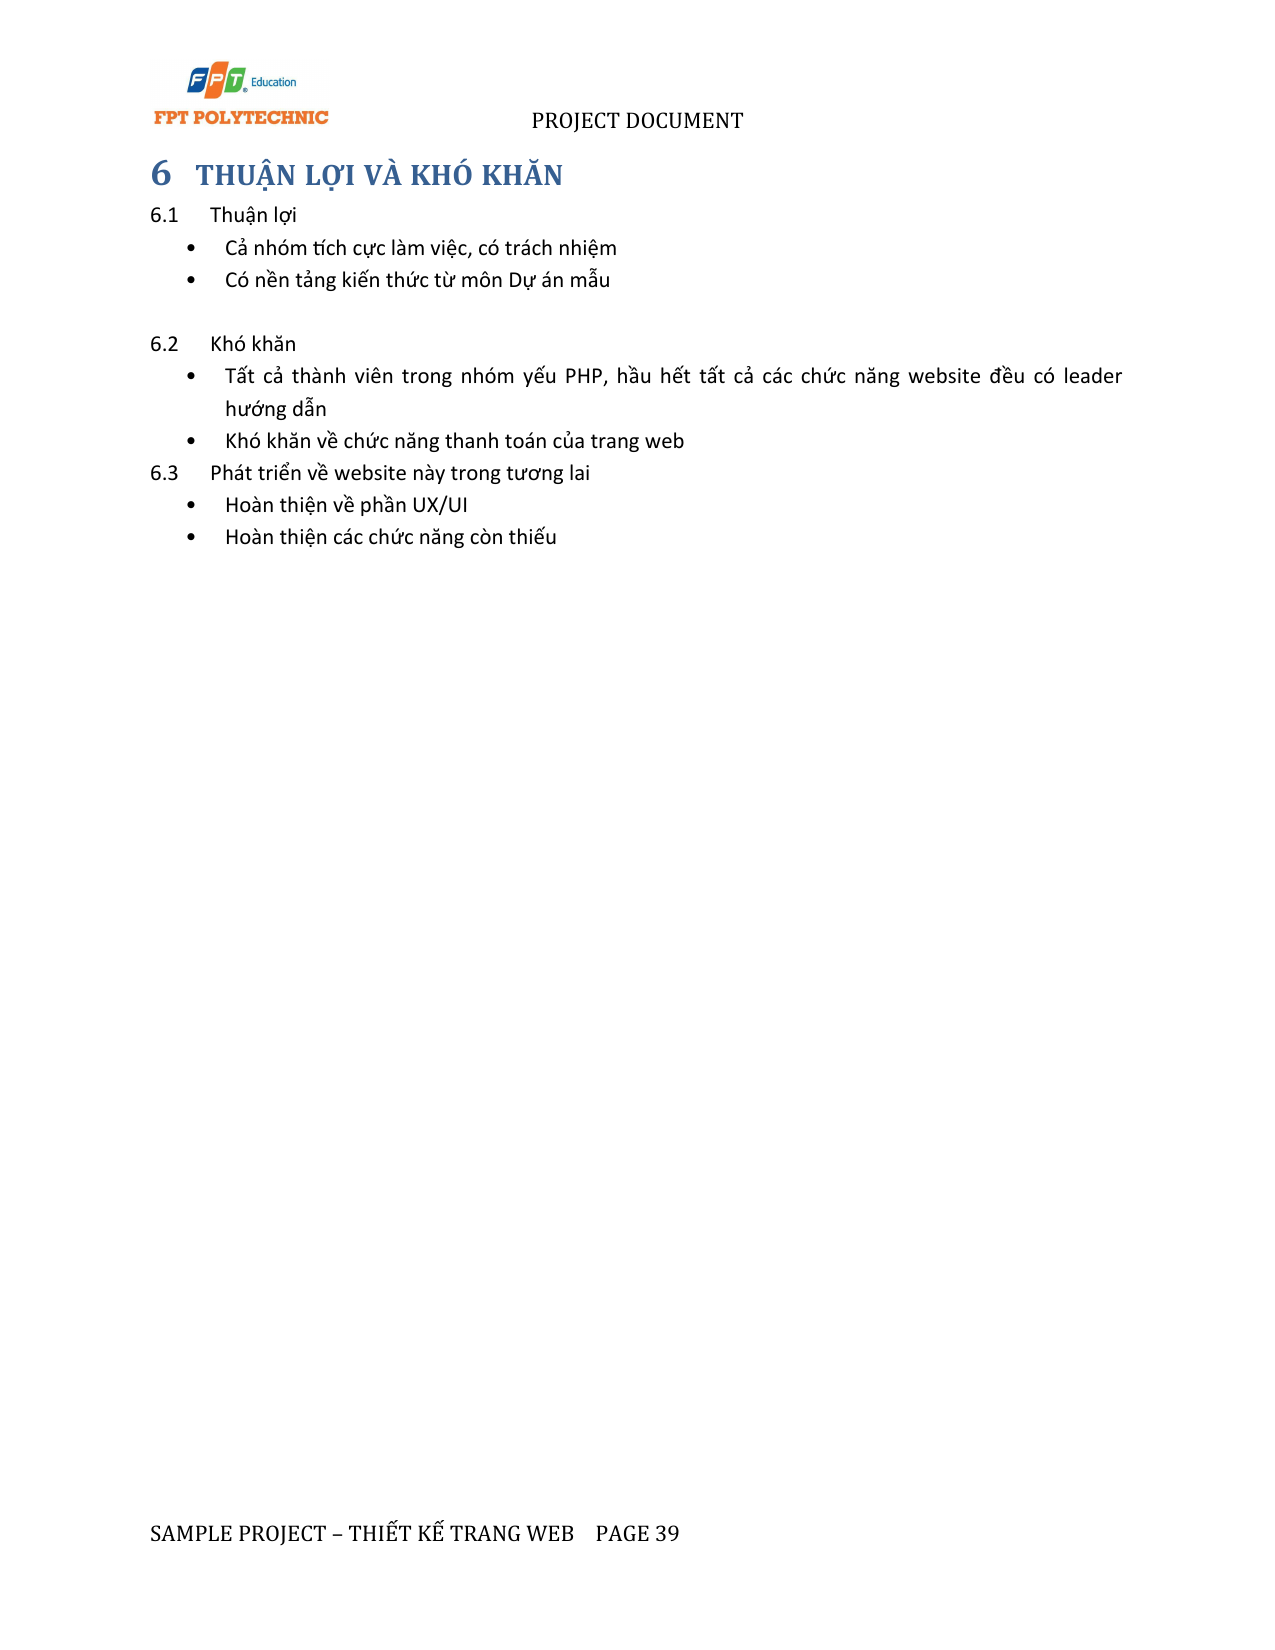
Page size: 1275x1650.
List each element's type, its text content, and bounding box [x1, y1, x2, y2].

list Hoàn thiện về phần UX/UI [187, 490, 1125, 518]
list Có nền tảng kiến thức từ môn Dự án mẫu [187, 265, 1125, 293]
subtitle thuận lợi và khó khăn [150, 150, 1125, 194]
list Khó khăn [150, 329, 1125, 357]
list Phát triển về website này trong tương lai [150, 458, 1125, 486]
list Hoàn thiện các chức năng còn thiếu [187, 522, 1125, 550]
list Thuận lợi [150, 201, 1125, 228]
list Tất cả thành viên trong nhóm yếu PHP, hầu hết tất cả các chức năng website đều có leader hướng dẫn [187, 361, 1125, 422]
picture [150, 59, 331, 129]
list Cả nhóm tích cực làm việc, có trách nhiệm [187, 233, 1125, 261]
list Khó khăn về chức năng thanh toán của trang web [187, 426, 1125, 454]
